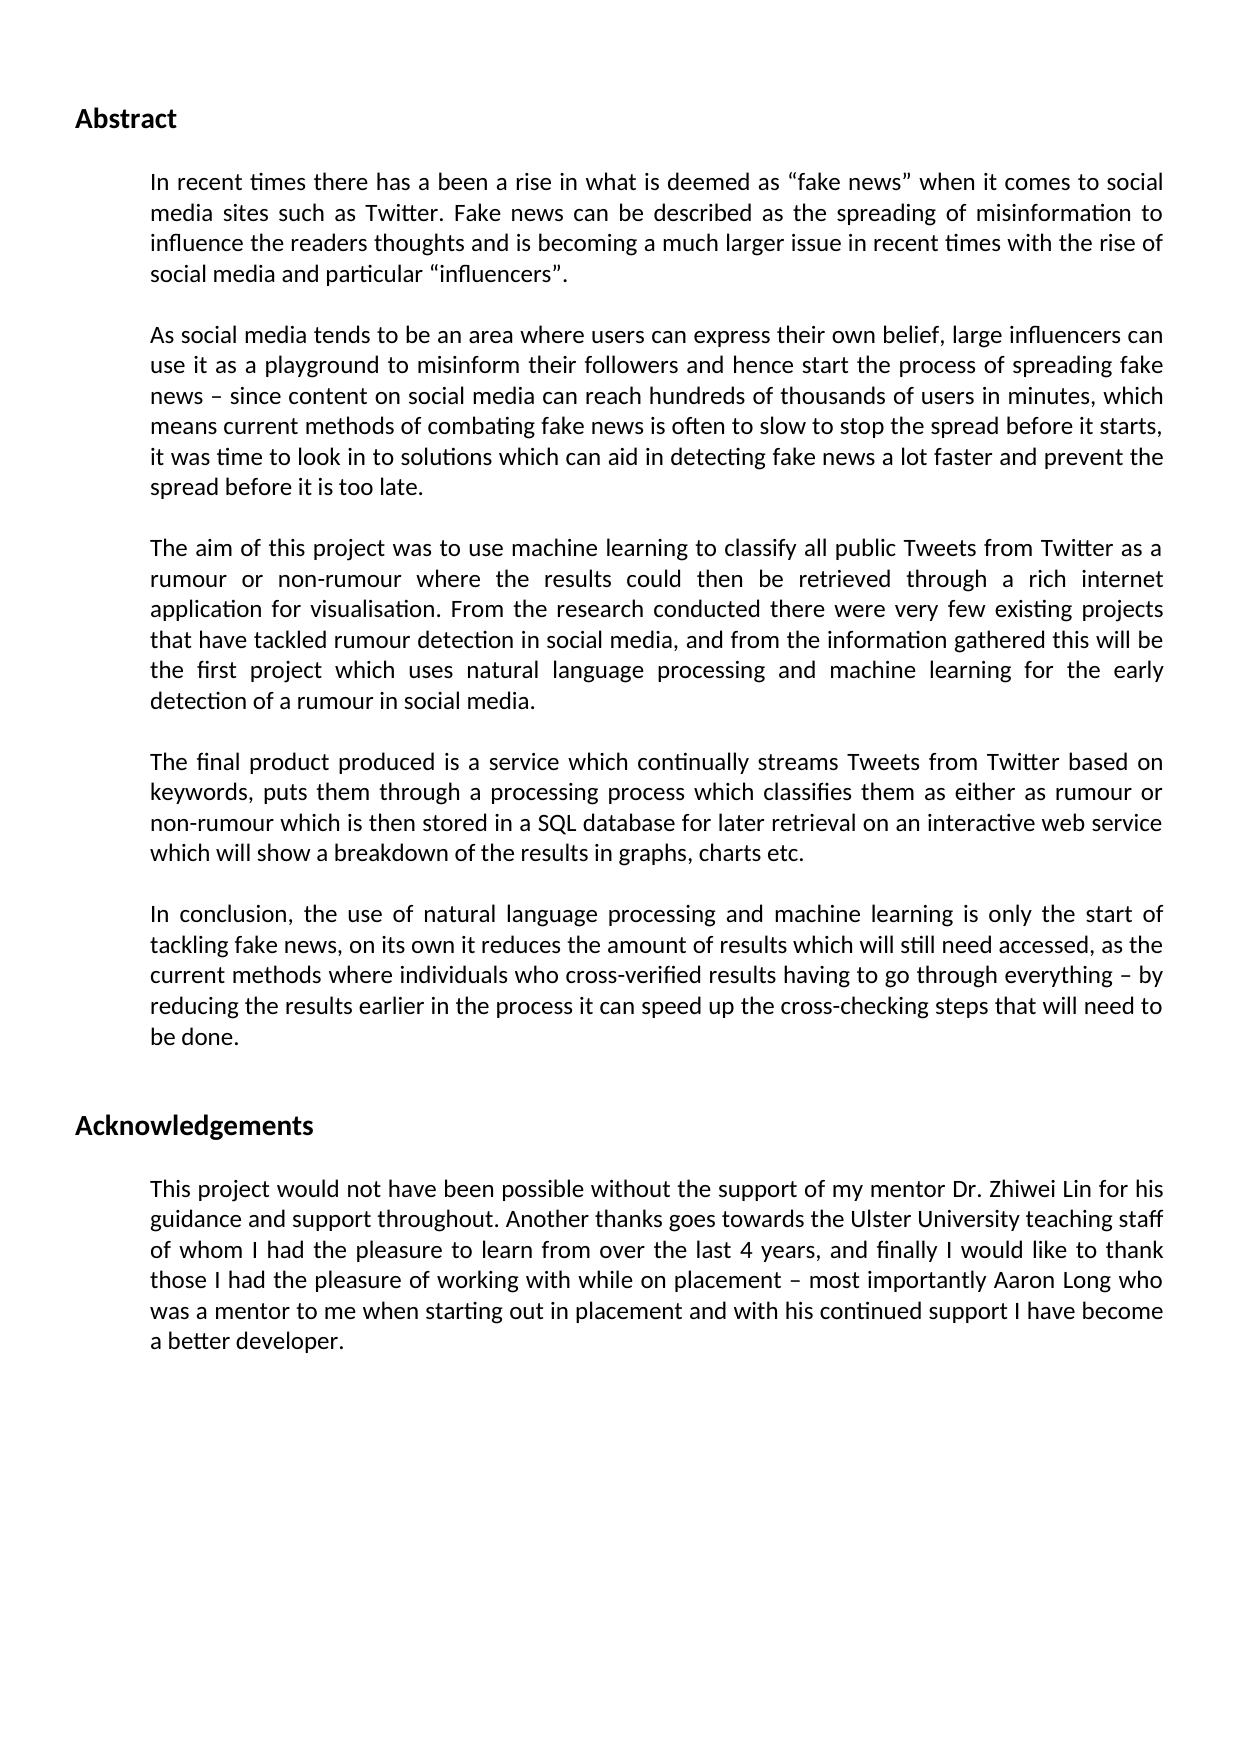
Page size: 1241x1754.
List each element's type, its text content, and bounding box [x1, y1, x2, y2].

text The aim of this project was to use machine learning to classify all public Tweets from Twitter as a rumour or non-rumour where the results could then be retrieved through a rich internet application for visualisation. From the research conducted there were very few existing projects that have tackled rumour detection in social media, and from the information gathered this will be the first project which uses natural language processing and machine learning for the early detection of a rumour in social media. [150, 532, 1165, 716]
text In conclusion, the use of natural language processing and machine learning is only the start of tackling fake news, on its own it reduces the amount of results which will still need accessed, as the current methods where individuals who cross-verified results having to go through everything – by reducing the results earlier in the process it can speed up the cross-checking steps that will need to be done. [150, 899, 1165, 1051]
subtitle Abstract [75, 100, 1165, 136]
text In recent times there has a been a rise in what is deemed as “fake news” when it comes to social media sites such as Twitter. Fake news can be described as the spreading of misinformation to influence the readers thoughts and is becoming a much larger issue in recent times with the rise of social media and particular “influencers”. [150, 166, 1165, 288]
text As social media tends to be an area where users can express their own belief, large influencers can use it as a playground to misinform their followers and hence start the process of spreading fake news – since content on social media can reach hundreds of thousands of users in minutes, which means current methods of combating fake news is often to slow to stop the spread before it starts, it was time to look in to solutions which can aid in detecting fake news a lot faster and prevent the spread before it is too late. [150, 319, 1165, 502]
text The final product produced is a service which continually streams Tweets from Twitter based on keywords, puts them through a processing process which classifies them as either as rumour or non-rumour which is then stored in a SQL database for later retrieval on an interactive web service which will show a breakdown of the results in graphs, charts etc. [150, 746, 1165, 868]
subtitle Acknowledgements [75, 1107, 1165, 1142]
text This project would not have been possible without the support of my mentor Dr. Zhiwei Lin for his guidance and support throughout. Another thanks goes towards the Ulster University teaching staff of whom I had the pleasure to learn from over the last 4 years, and finally I would like to thank those I had the pleasure of working with while on placement – most importantly Aaron Long who was a mentor to me when starting out in placement and with his continued support I have become a better developer. [150, 1173, 1165, 1356]
